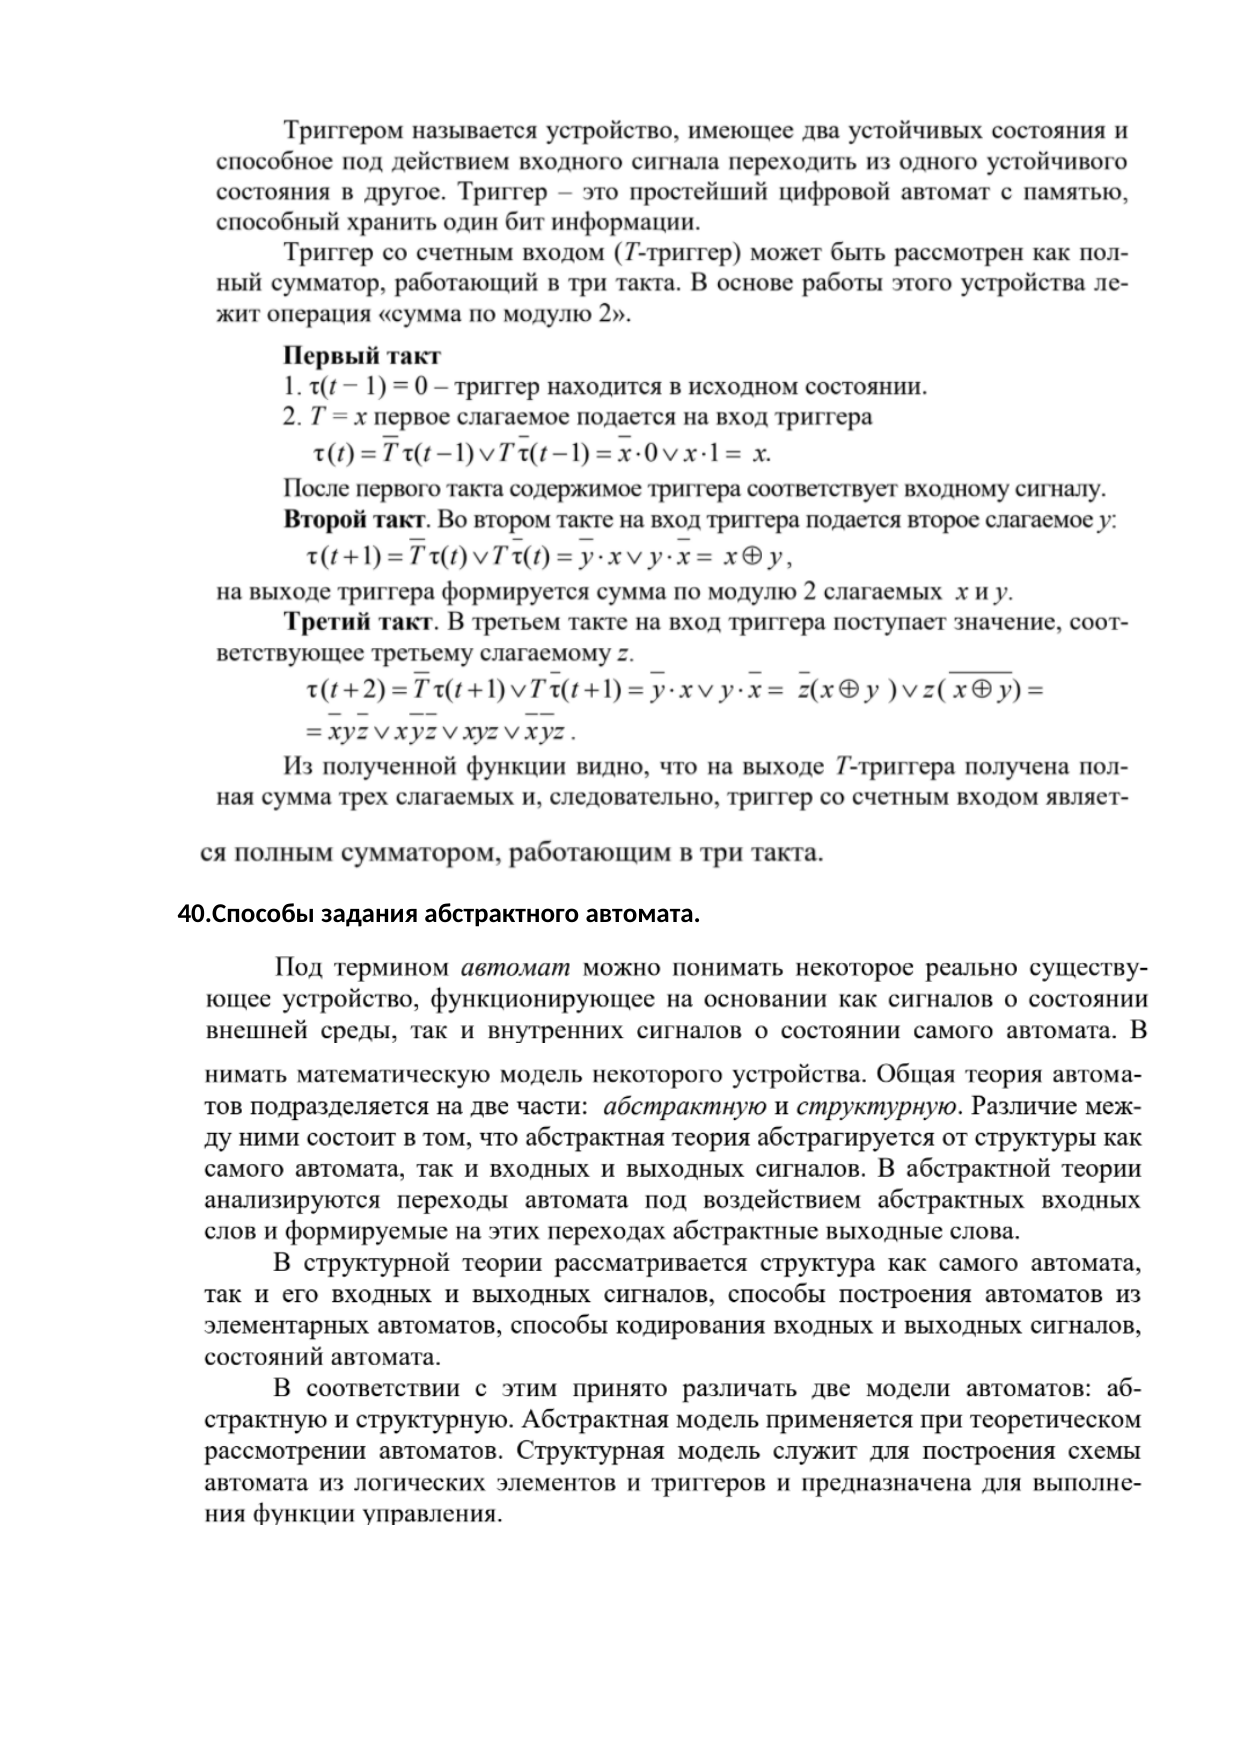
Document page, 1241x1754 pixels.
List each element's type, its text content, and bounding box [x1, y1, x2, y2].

text 40.Способы задания абстрактного автомата. [177, 896, 1152, 929]
picture [177, 1061, 1152, 1525]
picture [177, 118, 1152, 814]
picture [177, 832, 849, 877]
picture [177, 948, 1152, 1043]
